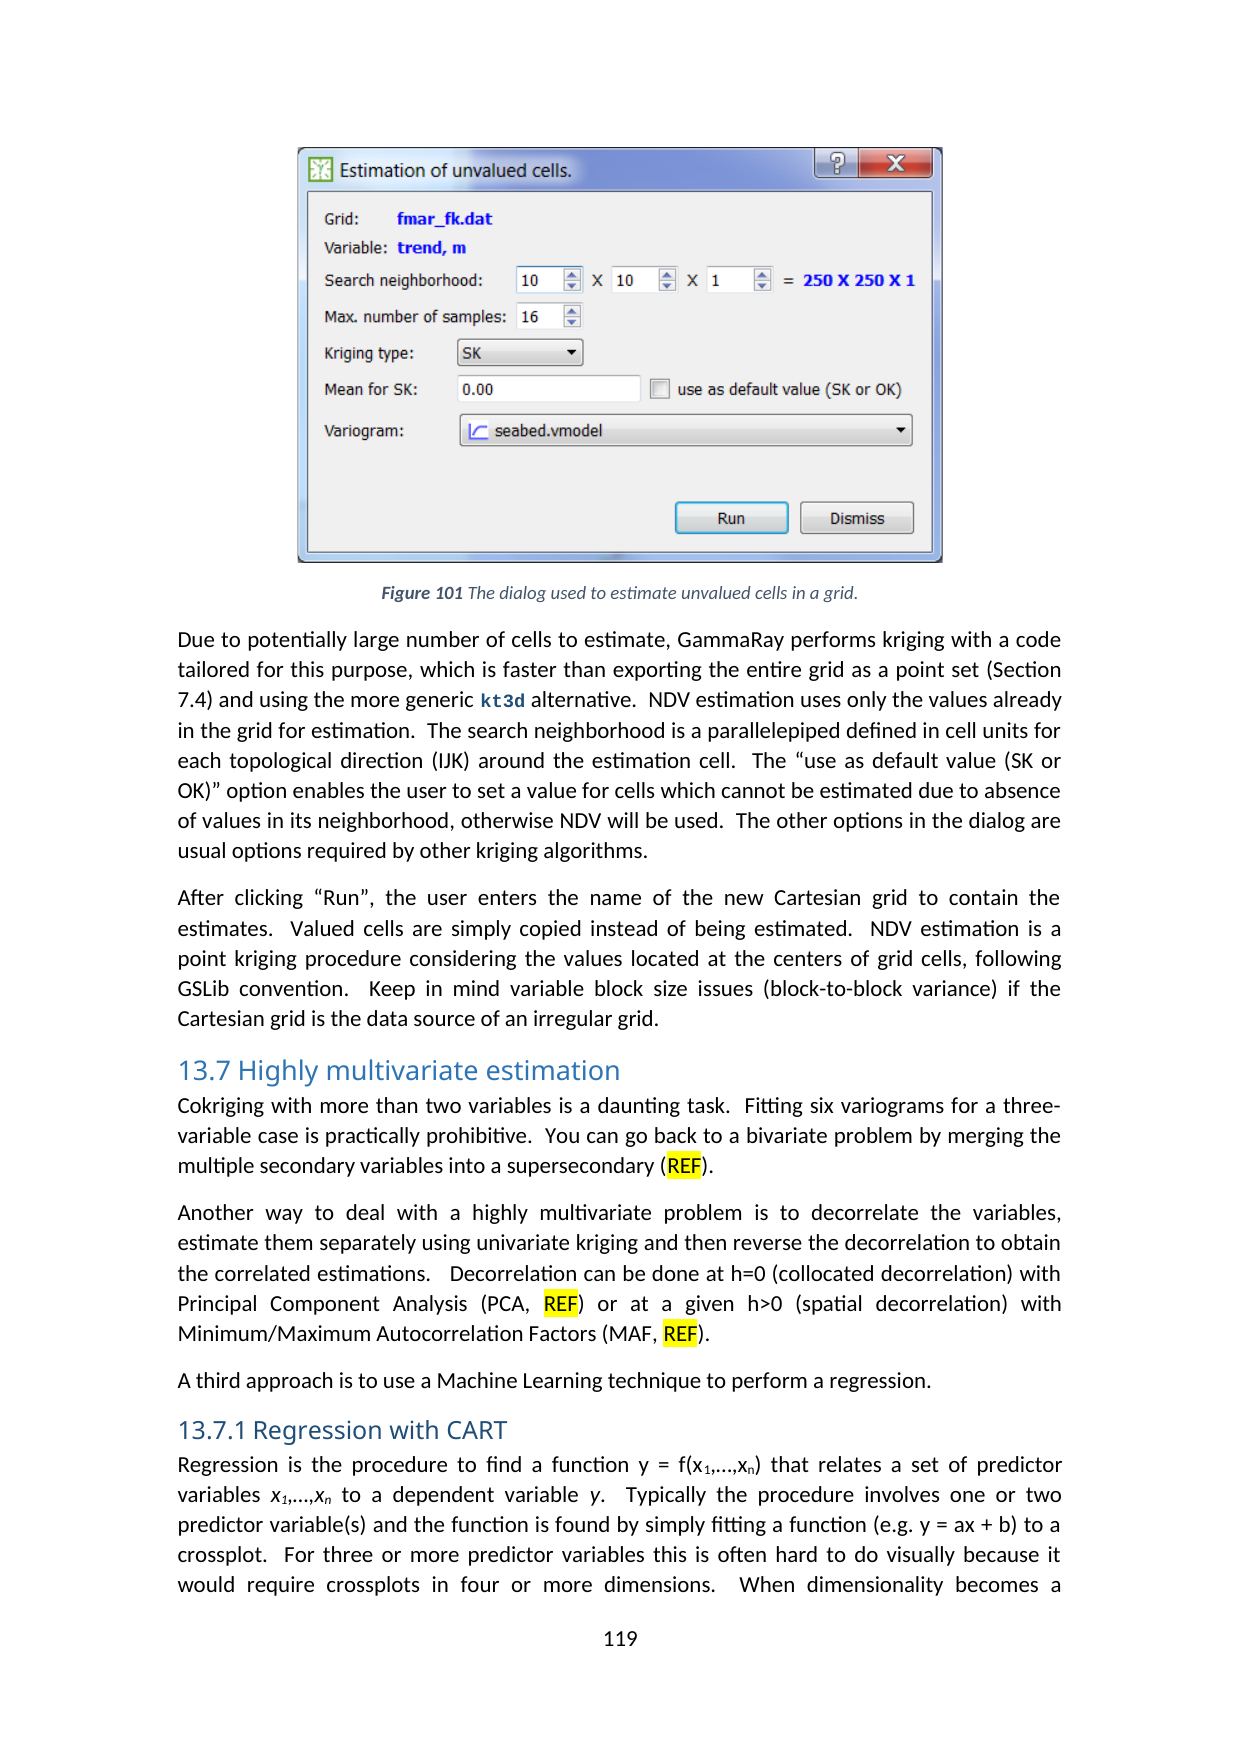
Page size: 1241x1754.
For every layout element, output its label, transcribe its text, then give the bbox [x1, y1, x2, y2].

subtitle Highly multivariate estimation [177, 1051, 1063, 1088]
text Another way to deal with a highly multivariate problem is to decorrelate the variables, estimate them separately using univariate kriging and then reverse the decorrelation to obtain the correlated estimations. Decorrelation can be done at h=0 (collocated decorrelation) with Principal Component Analysis (PCA, REF) or at a given h>0 (spatial decorrelation) with Minimum/Maximum Autocorrelation Factors (MAF, REF). [177, 1198, 1063, 1347]
text Due to potentially large number of cells to estimate, GammaRay performs kriging with a code tailored for this purpose, which is faster than exporting the entire grid as a point set (Section 7.4) and using the more generic kt3d alternative. NDV estimation uses only the values already in the grid for estimation. The search neighborhood is a parallelepiped defined in cell units for each topological direction (IJK) around the estimation cell. The “use as default value (SK or OK)” option enables the user to set a value for cells which cannot be estimated due to absence of values in its neighborhood, otherwise NDV will be used. The other options in the dialog are usual options required by other kriging algorithms. [177, 625, 1063, 865]
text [177, 1450, 1063, 1598]
text Cokriging with more than two variables is a daunting task. Fitting six variograms for a three-variable case is practically prohibitive. You can go back to a bivariate problem by merging the multiple secondary variables into a supersecondary (REF). [177, 1091, 1063, 1179]
text Figure 101 The dialog used to estimate unvalued cells in a grid. [177, 581, 1063, 604]
subtitle Regression with CART [177, 1413, 1063, 1447]
text After clicking “Run”, the user enters the name of the new Cartesian grid to contain the estimates. Valued cells are simply copied instead of being estimated. NDV estimation is a point kriging procedure considering the values located at the centers of grid cells, following GSLib convention. Keep in mind variable block size issues (block-to-block variance) if the Cartesian grid is the data source of an irregular grid. [177, 883, 1063, 1032]
text A third approach is to use a Machine Learning technique to perform a regression. [177, 1366, 1063, 1394]
picture [297, 147, 943, 563]
